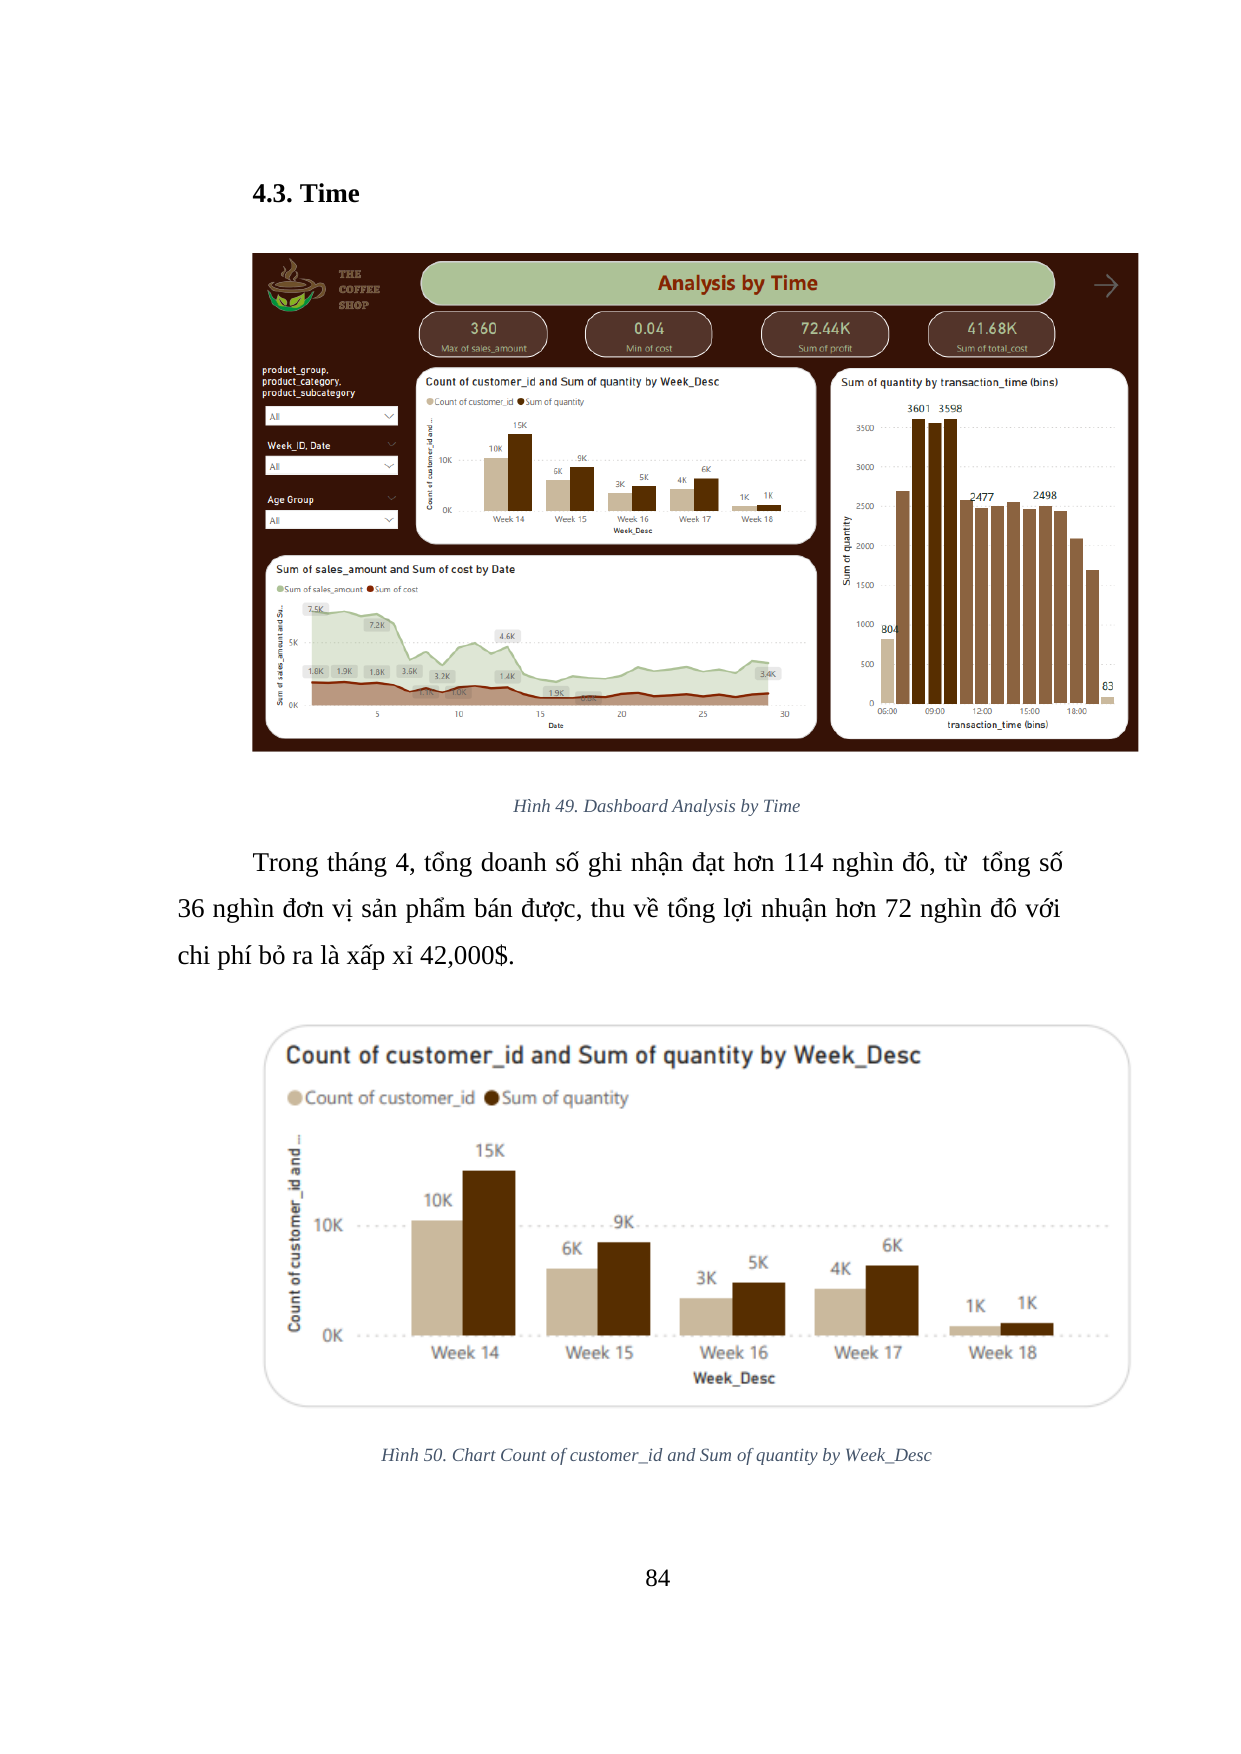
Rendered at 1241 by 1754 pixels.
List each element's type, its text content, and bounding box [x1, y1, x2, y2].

picture [252, 1015, 1139, 1415]
text Hình 49. Dashboard Analysis by Time [177, 795, 1063, 817]
picture [252, 253, 1139, 752]
text Hình 50. Chart Count of customer_id and Sum of quantity by Week_Desc [177, 1444, 1063, 1465]
subtitle 4.3. Time [177, 177, 1063, 208]
text Trong tháng 4, tổng doanh số ghi nhận đạt hơn 114 nghìn đô, từ tổng số 36 nghìn đơn vị sản phẩm bán được, thu về tổng lợi nhuận hơn 72 nghìn đô với chi phí bỏ ra là xấp xỉ 42,000$. [177, 846, 1063, 970]
